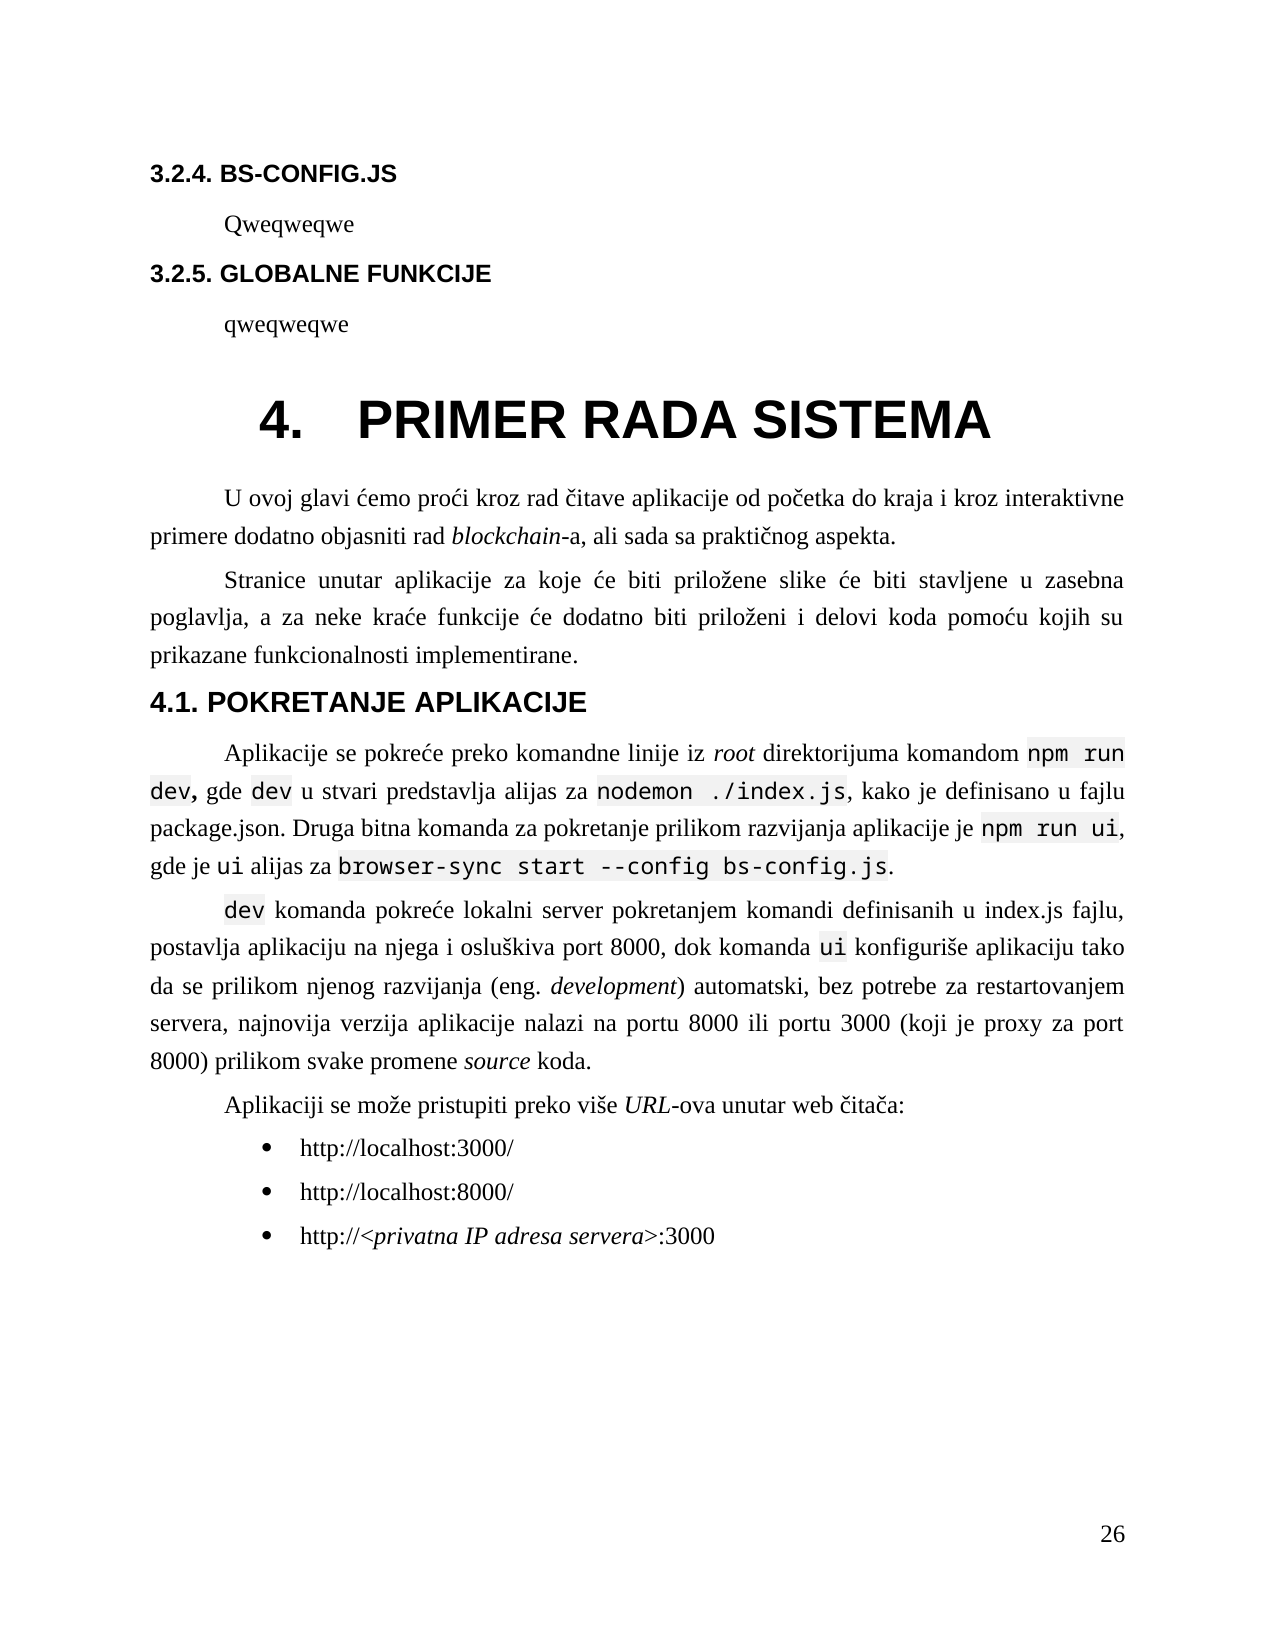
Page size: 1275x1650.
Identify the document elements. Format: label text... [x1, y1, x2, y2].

subtitle Globalne Funkcije [150, 250, 1125, 287]
subtitle Pokretanje aplikacije [150, 681, 1125, 718]
text Aplikaciji se može pristupiti preko više URL-ova unutar web čitača: [150, 1081, 1125, 1118]
list http://<privatna IP adresa servera>:3000 [262, 1212, 1125, 1250]
text qweqweqwe [150, 300, 1125, 337]
subtitle Primer Rada sistema [150, 387, 1125, 450]
text Aplikacije se pokreće preko komandne linije iz root direktorijuma komandom npm run dev, gde dev u stvari predstavlja alijas za nodemon ./index.js, kako je definisano u fajlu package.json. Druga bitna komanda za pokretanje prilikom razvijanja aplikacije je npm run ui, gde je ui alijas za browser-sync start --config bs-config.js. [150, 731, 1125, 881]
list http://localhost:8000/ [262, 1168, 1125, 1206]
subtitle Bs-config.js [150, 150, 1125, 187]
text U ovoj glavi ćemo proći kroz rad čitave aplikacije od početka do kraja i kroz interaktivne primere dodatno objasniti rad blockchain-a, ali sada sa praktičnog aspekta. [150, 475, 1125, 550]
list http://localhost:3000/ [262, 1125, 1125, 1162]
text Stranice unutar aplikacije za koje će biti priložene slike će biti stavljene u zasebna poglavlja, a za neke kraće funkcije će dodatno biti priloženi i delovi koda pomoću kojih su prikazane funkcionalnosti implementirane. [150, 556, 1125, 668]
text dev komanda pokreće lokalni server pokretanjem komandi definisanih u index.js fajlu, postavlja aplikaciju na njega i osluškiva port 8000, dok komanda ui konfiguriše aplikaciju tako da se prilikom njenog razvijanja (eng. development) automatski, bez potrebe za restartovanjem servera, najnovija verzija aplikacije nalazi na portu 8000 ili portu 3000 (koji je proxy za port 8000) prilikom svake promene source koda. [150, 887, 1125, 1075]
text Qweqweqwe [150, 200, 1125, 237]
